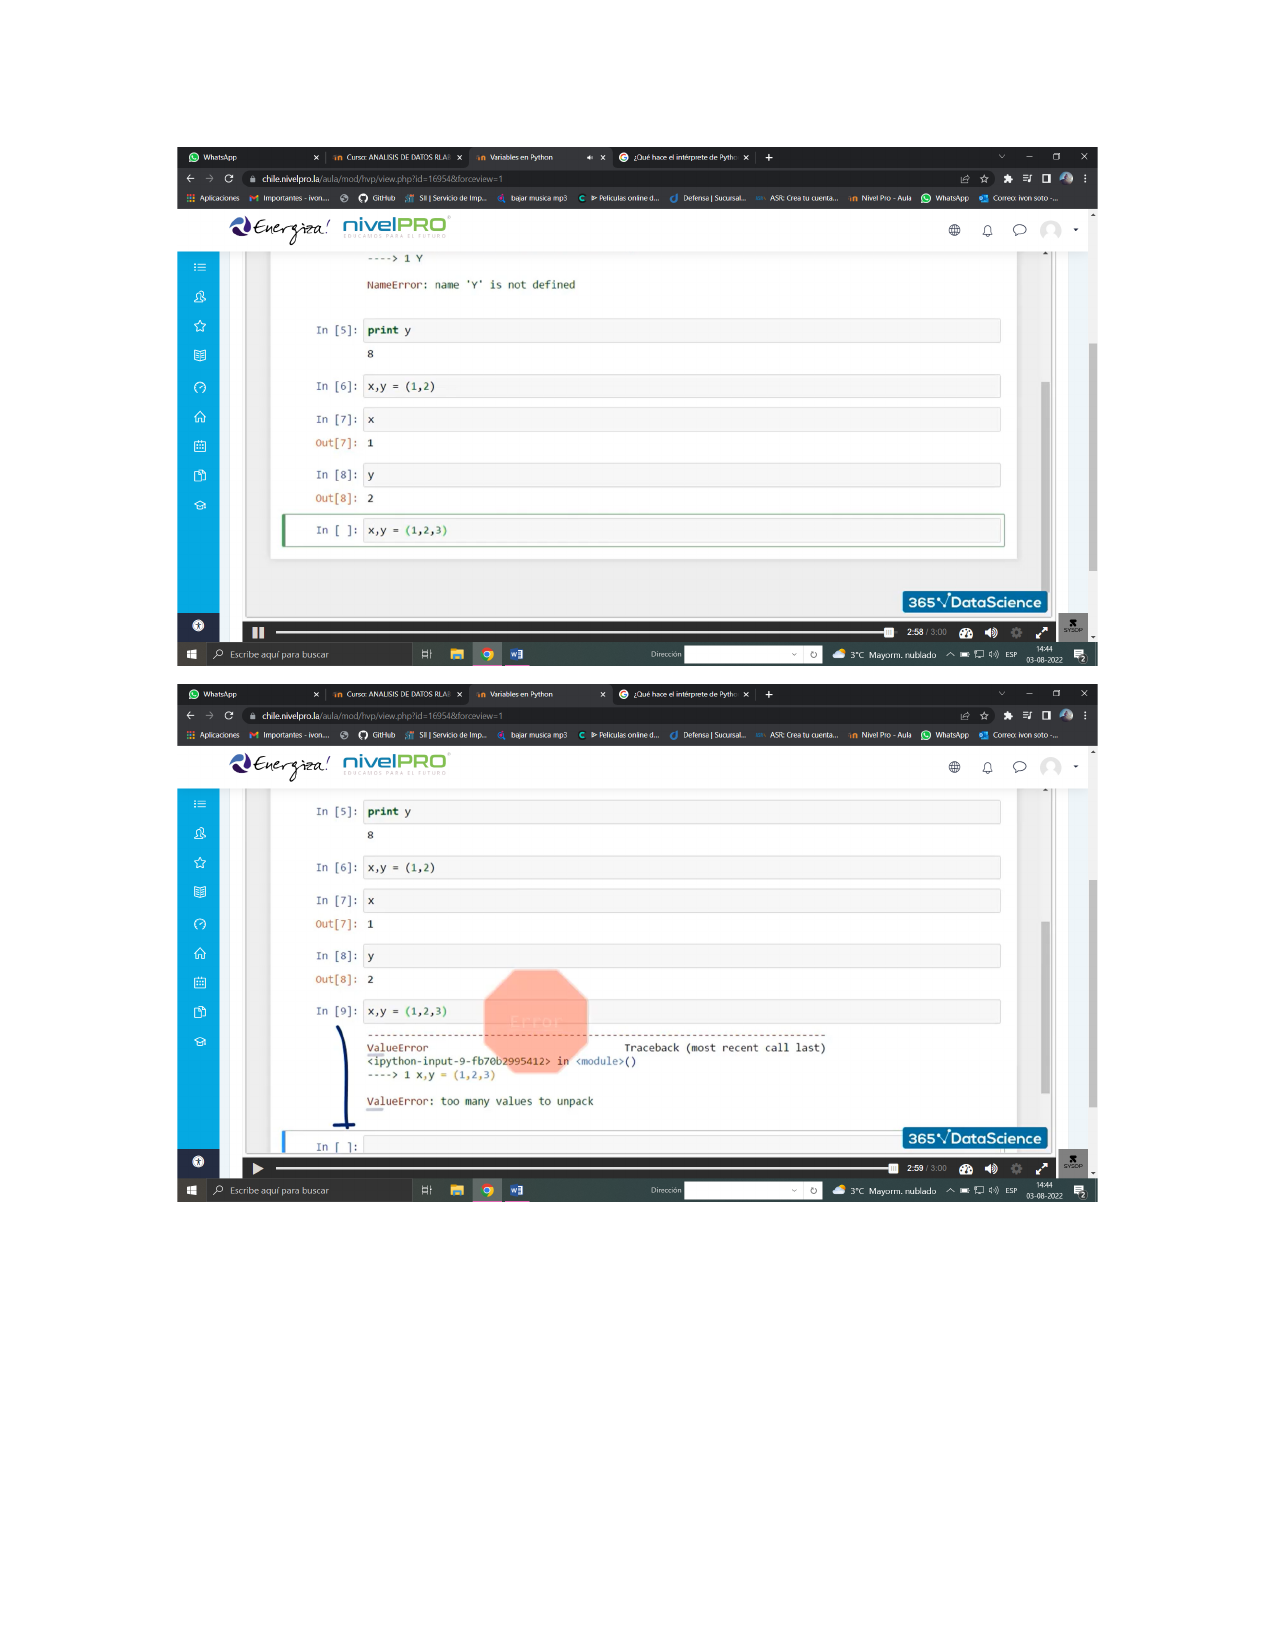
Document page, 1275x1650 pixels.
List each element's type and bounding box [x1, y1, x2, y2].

picture [177, 684, 1098, 1202]
picture [177, 147, 1098, 666]
